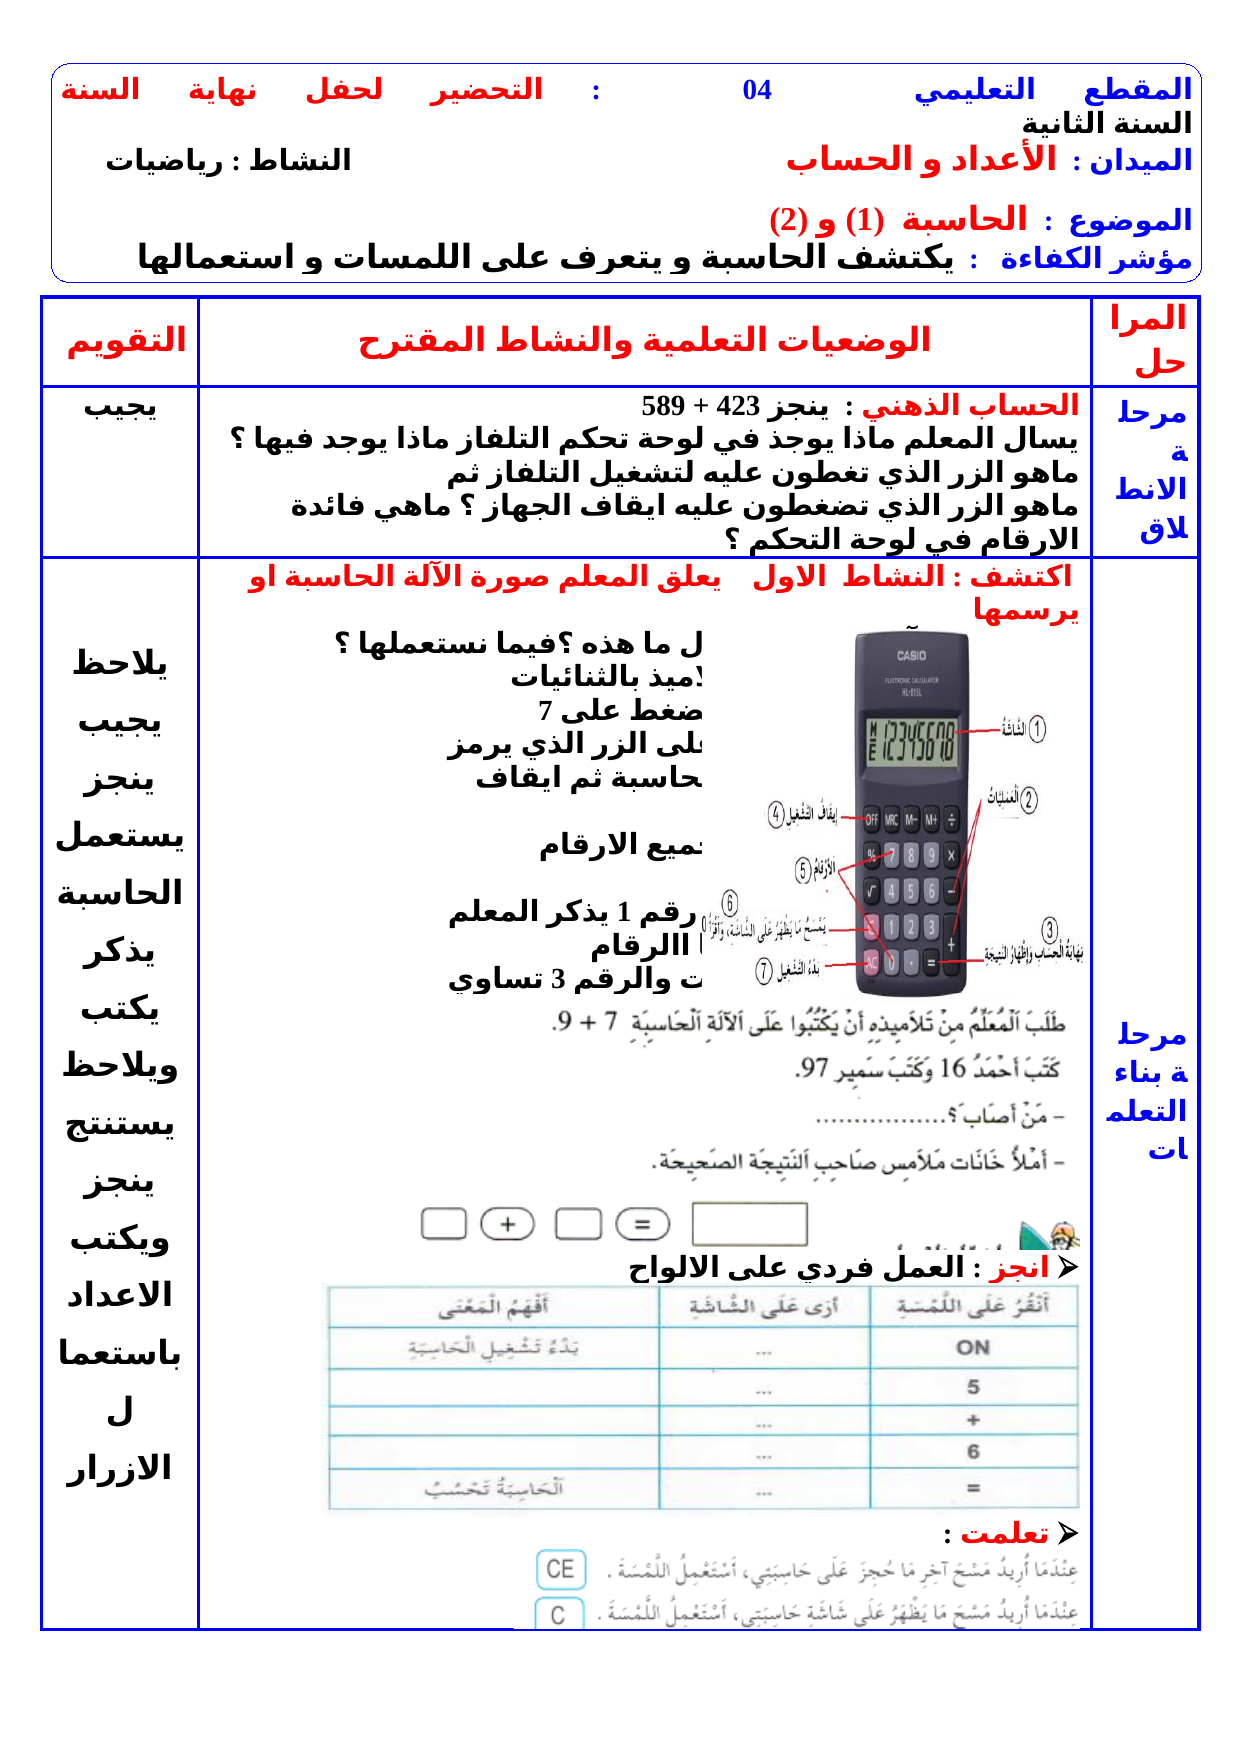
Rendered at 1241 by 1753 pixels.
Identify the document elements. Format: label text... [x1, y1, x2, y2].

table_cell الحساب الذهني : ينجز 423 + 589 يسال المعلم ماذا يوجذ في لوحة تحكم التلفاز ماذا يوجد فيها ؟ ماهو الزر الذي تغطون عليه لتشغيل التلفاز ثم ماهو الزر الذي تضغطون عليه ايقاف الجهاز ؟ ماهي فائدة الارقام في لوحة التحكم ؟ [200, 388, 1090, 556]
picture [513, 1549, 1080, 1629]
table_cell يلاحظ يجيب ينجز يستعمل الحاسبة يذكر يكتب ويلاحظ يستنتج ينجز ويكتب الاعداد باستعمال الازرار [43, 559, 197, 1628]
picture [368, 629, 1084, 1250]
table_cell مرحلة بناء التعلمات [1093, 559, 1197, 1628]
table_cell يجيب [43, 388, 197, 556]
table_cell اكتشف : النشاط الاول يعلق المعلم صورة الآلة الحاسبة او يرسمها يري المعلم آلة حاسبة ويسال ما هذه ؟فيما نستعملها ؟ يوزع الاستاذ آلات على التلاميذ بالثنائيات يشرح عند تشغيل الحاسبة نضغط على 7 عند ايقاف الحاسبة نضغط على الزر الذي يرمز يطلب المعلم تشغيل الالة الحاسبة ثم ايقاف التشغيل بطلب المعلم الضغط على جميع الارقام 0123456789 اين تظهر يشرح المعلم من يسمي لي رقم 1 يذكر المعلم تسمى بالشاشة يظهر عليها االرقام الى ما يرمز االرقم2 العمليات والرقم 3 تساوي انجز : العمل فردي على الالواح تعلمت : [200, 559, 1090, 1628]
picture [321, 1283, 1080, 1517]
table_header التقويم [43, 299, 197, 385]
table_header المراحل [1093, 299, 1197, 385]
table_header الوضعيات التعلمية والنشاط المقترح [200, 299, 1090, 385]
table_cell مرحلة الانطلاق [1093, 388, 1197, 556]
